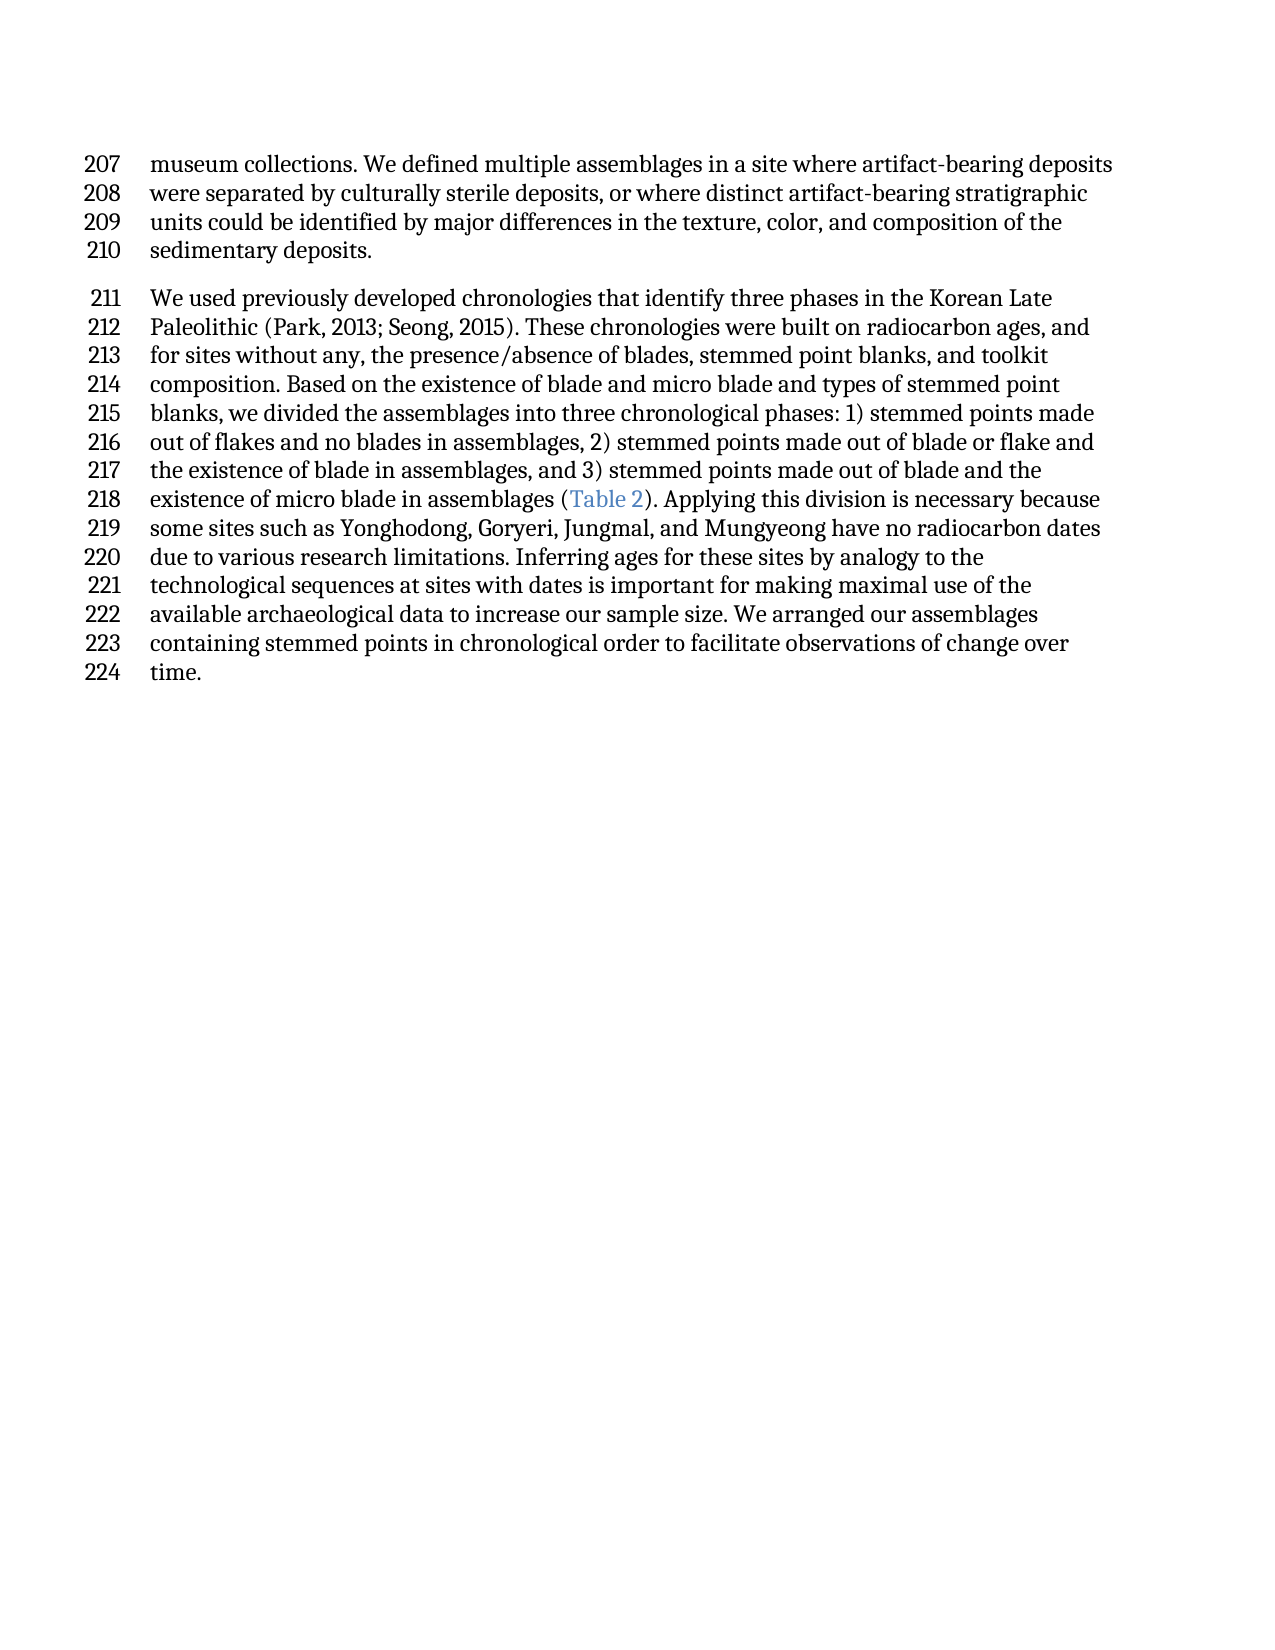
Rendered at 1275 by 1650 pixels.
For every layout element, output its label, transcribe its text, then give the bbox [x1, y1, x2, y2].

text We used previously developed chronologies that identify three phases in the Korean Late Paleolithic (Park, 2013; Seong, 2015). These chronologies were built on radiocarbon ages, and for sites without any, the presence/absence of blades, stemmed point blanks, and toolkit composition. Based on the existence of blade and micro blade and types of stemmed point blanks, we divided the assemblages into three chronological phases: 1) stemmed points made out of flakes and no blades in assemblages, 2) stemmed points made out of blade or flake and the existence of blade in assemblages, and 3) stemmed points made out of blade and the existence of micro blade in assemblages (Table 2). Applying this division is necessary because some sites such as Yonghodong, Goryeri, Jungmal, and Mungyeong have no radiocarbon dates due to various research limitations. Inferring ages for these sites by analogy to the technological sequences at sites with dates is important for making maximal use of the available archaeological data to increase our sample size. We arranged our assemblages containing stemmed points in chronological order to facilitate observations of change over time. [150, 284, 1125, 686]
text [150, 150, 1125, 265]
